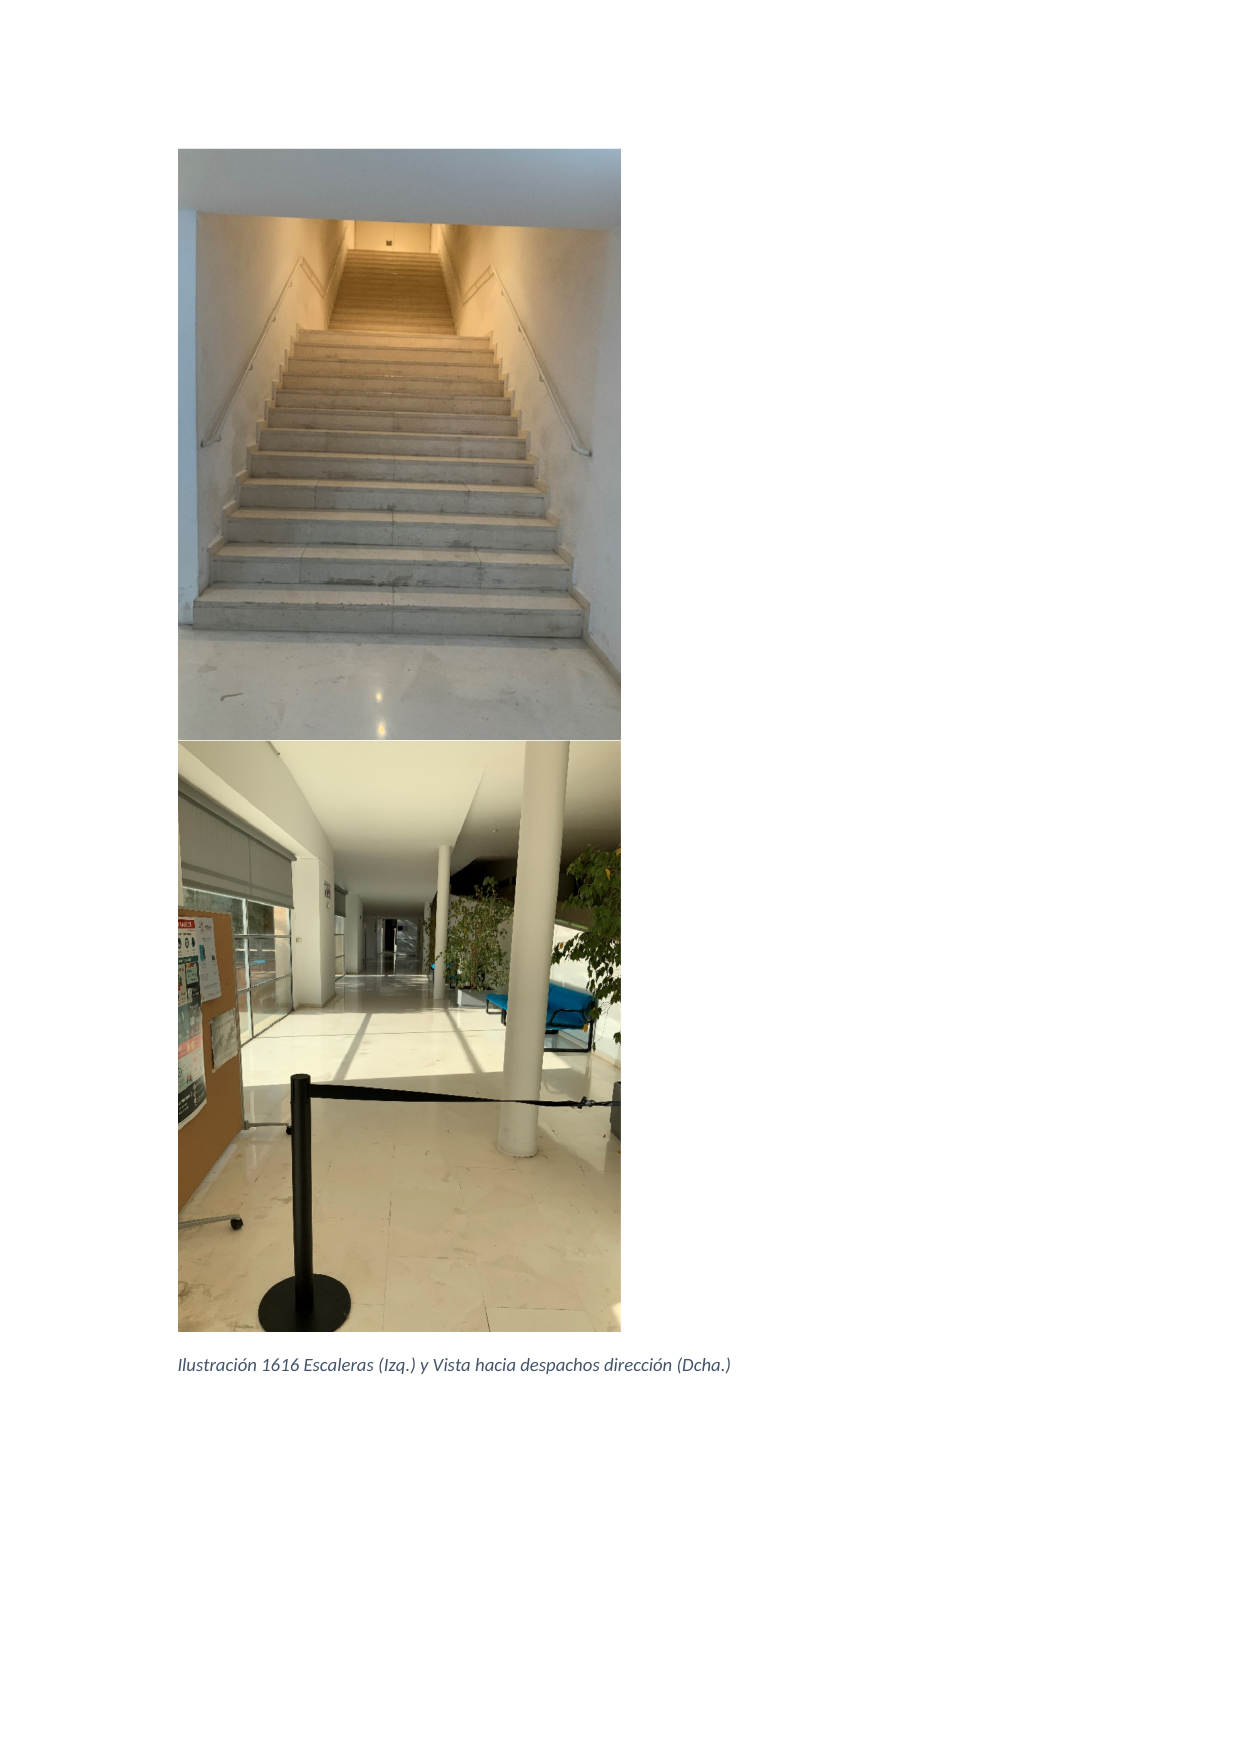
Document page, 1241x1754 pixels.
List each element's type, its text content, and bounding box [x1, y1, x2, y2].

picture [178, 741, 620, 1332]
picture [178, 149, 621, 740]
